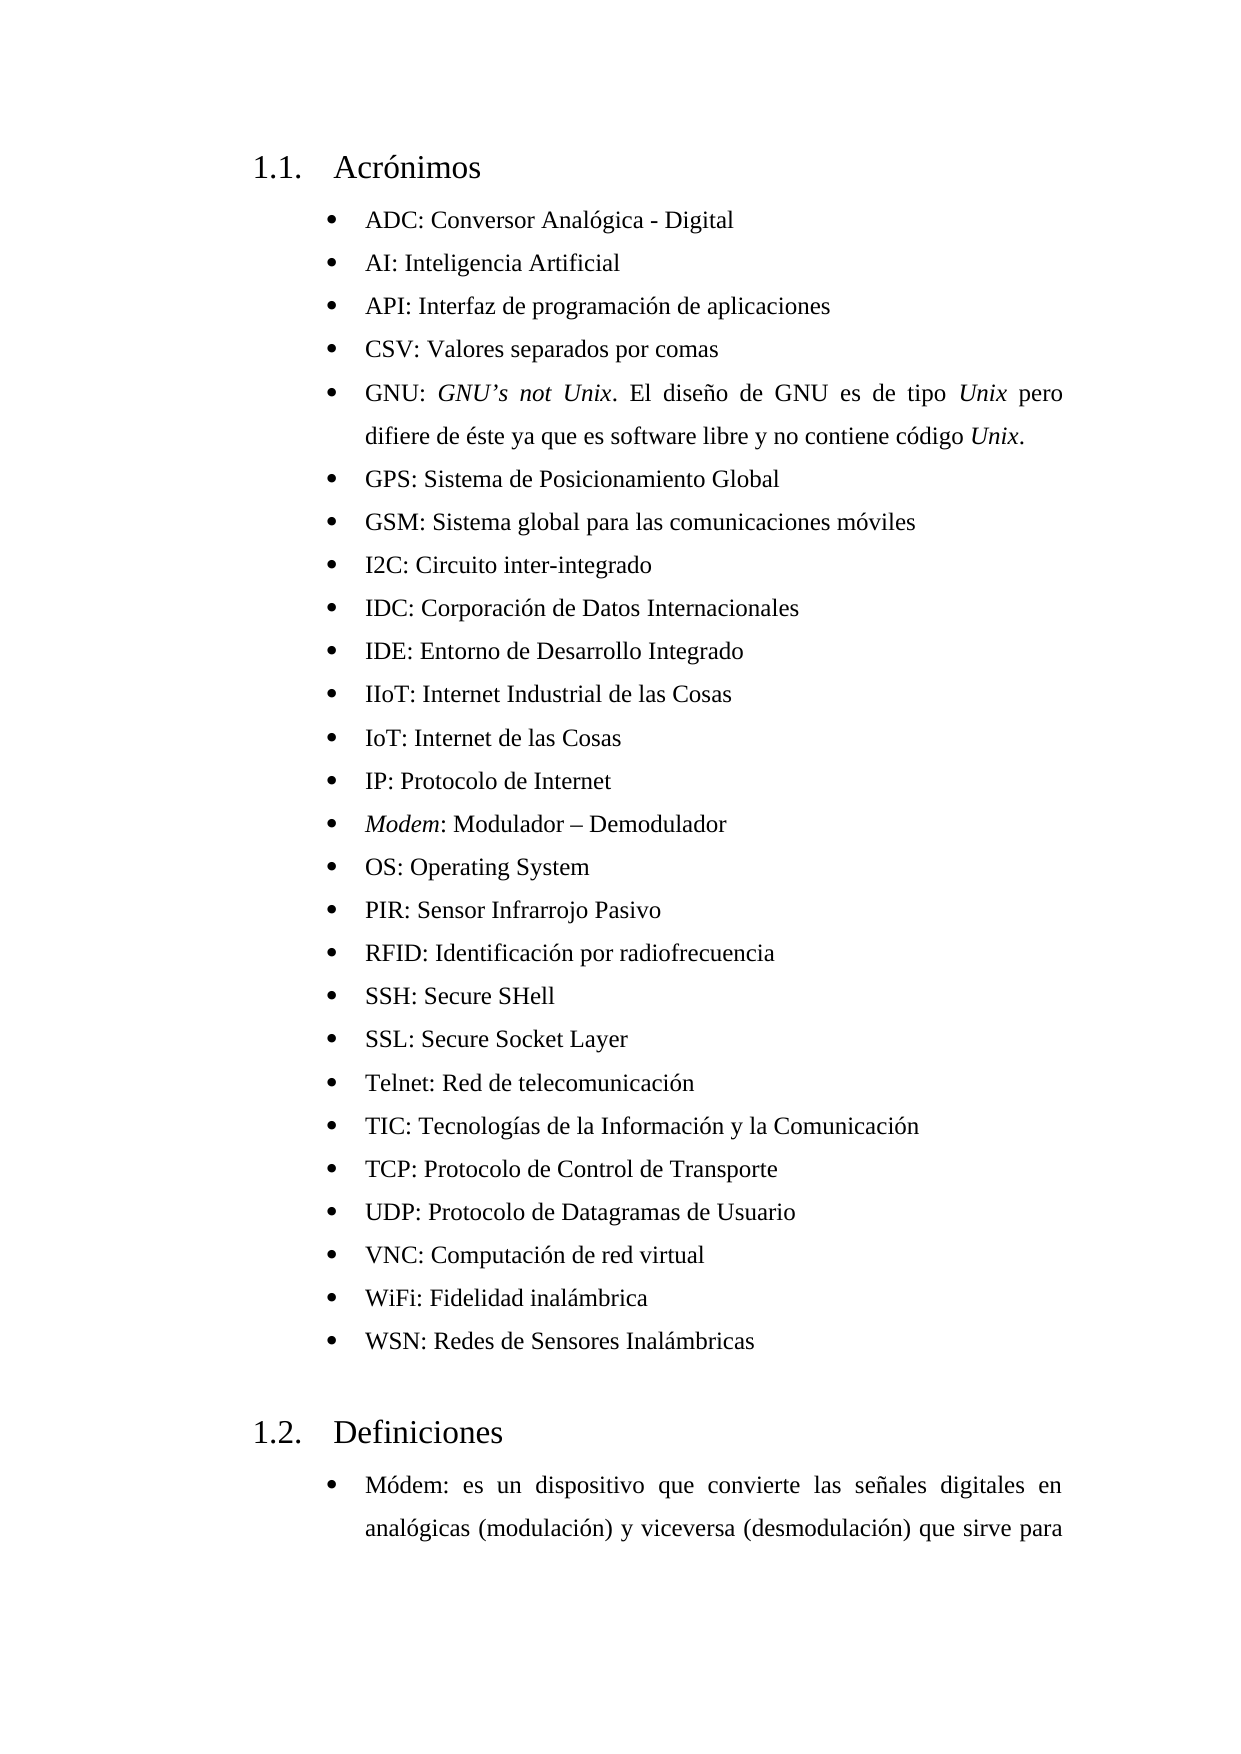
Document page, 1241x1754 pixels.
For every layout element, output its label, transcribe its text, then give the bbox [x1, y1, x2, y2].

list SSL: Secure Socket Layer [327, 1024, 1063, 1053]
list GSM: Sistema global para las comunicaciones móviles [327, 507, 1063, 536]
list I2C: Circuito inter-integrado [327, 550, 1063, 579]
list WiFi: Fidelidad inalámbrica [327, 1283, 1063, 1312]
list OS: Operating System [327, 852, 1063, 881]
list IoT: Internet de las Cosas [327, 723, 1063, 751]
list VNC: Computación de red virtual [327, 1240, 1063, 1269]
list Telnet: Red de telecomunicación [327, 1068, 1063, 1096]
list GNU: GNU’s not Unix. El diseño de GNU es de tipo Unix pero difiere de éste ya que es software libre y no contiene código Unix. [327, 378, 1063, 449]
list SSH: Secure SHell [327, 981, 1063, 1010]
list IIoT: Internet Industrial de las Cosas [327, 679, 1063, 708]
list Definiciones [252, 1413, 1063, 1451]
list ADC: Conversor Analógica - Digital [327, 205, 1063, 234]
list AI: Inteligencia Artificial [327, 248, 1063, 277]
list IDE: Entorno de Desarrollo Integrado [327, 636, 1063, 665]
list Modem: Modulador – Demodulador [327, 809, 1063, 838]
list IP: Protocolo de Internet [327, 766, 1063, 794]
list UDP: Protocolo de Datagramas de Usuario [327, 1197, 1063, 1226]
list GPS: Sistema de Posicionamiento Global [327, 464, 1063, 493]
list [327, 1470, 1063, 1542]
list API: Interfaz de programación de aplicaciones [327, 291, 1063, 320]
list PIR: Sensor Infrarrojo Pasivo [327, 895, 1063, 924]
list IDC: Corporación de Datos Internacionales [327, 593, 1063, 622]
list WSN: Redes de Sensores Inalámbricas [327, 1326, 1063, 1355]
list TCP: Protocolo de Control de Transporte [327, 1154, 1063, 1183]
list Acrónimos [252, 148, 1063, 186]
list RFID: Identificación por radiofrecuencia [327, 938, 1063, 967]
list TIC: Tecnologías de la Información y la Comunicación [327, 1111, 1063, 1139]
list CSV: Valores separados por comas [327, 334, 1063, 363]
